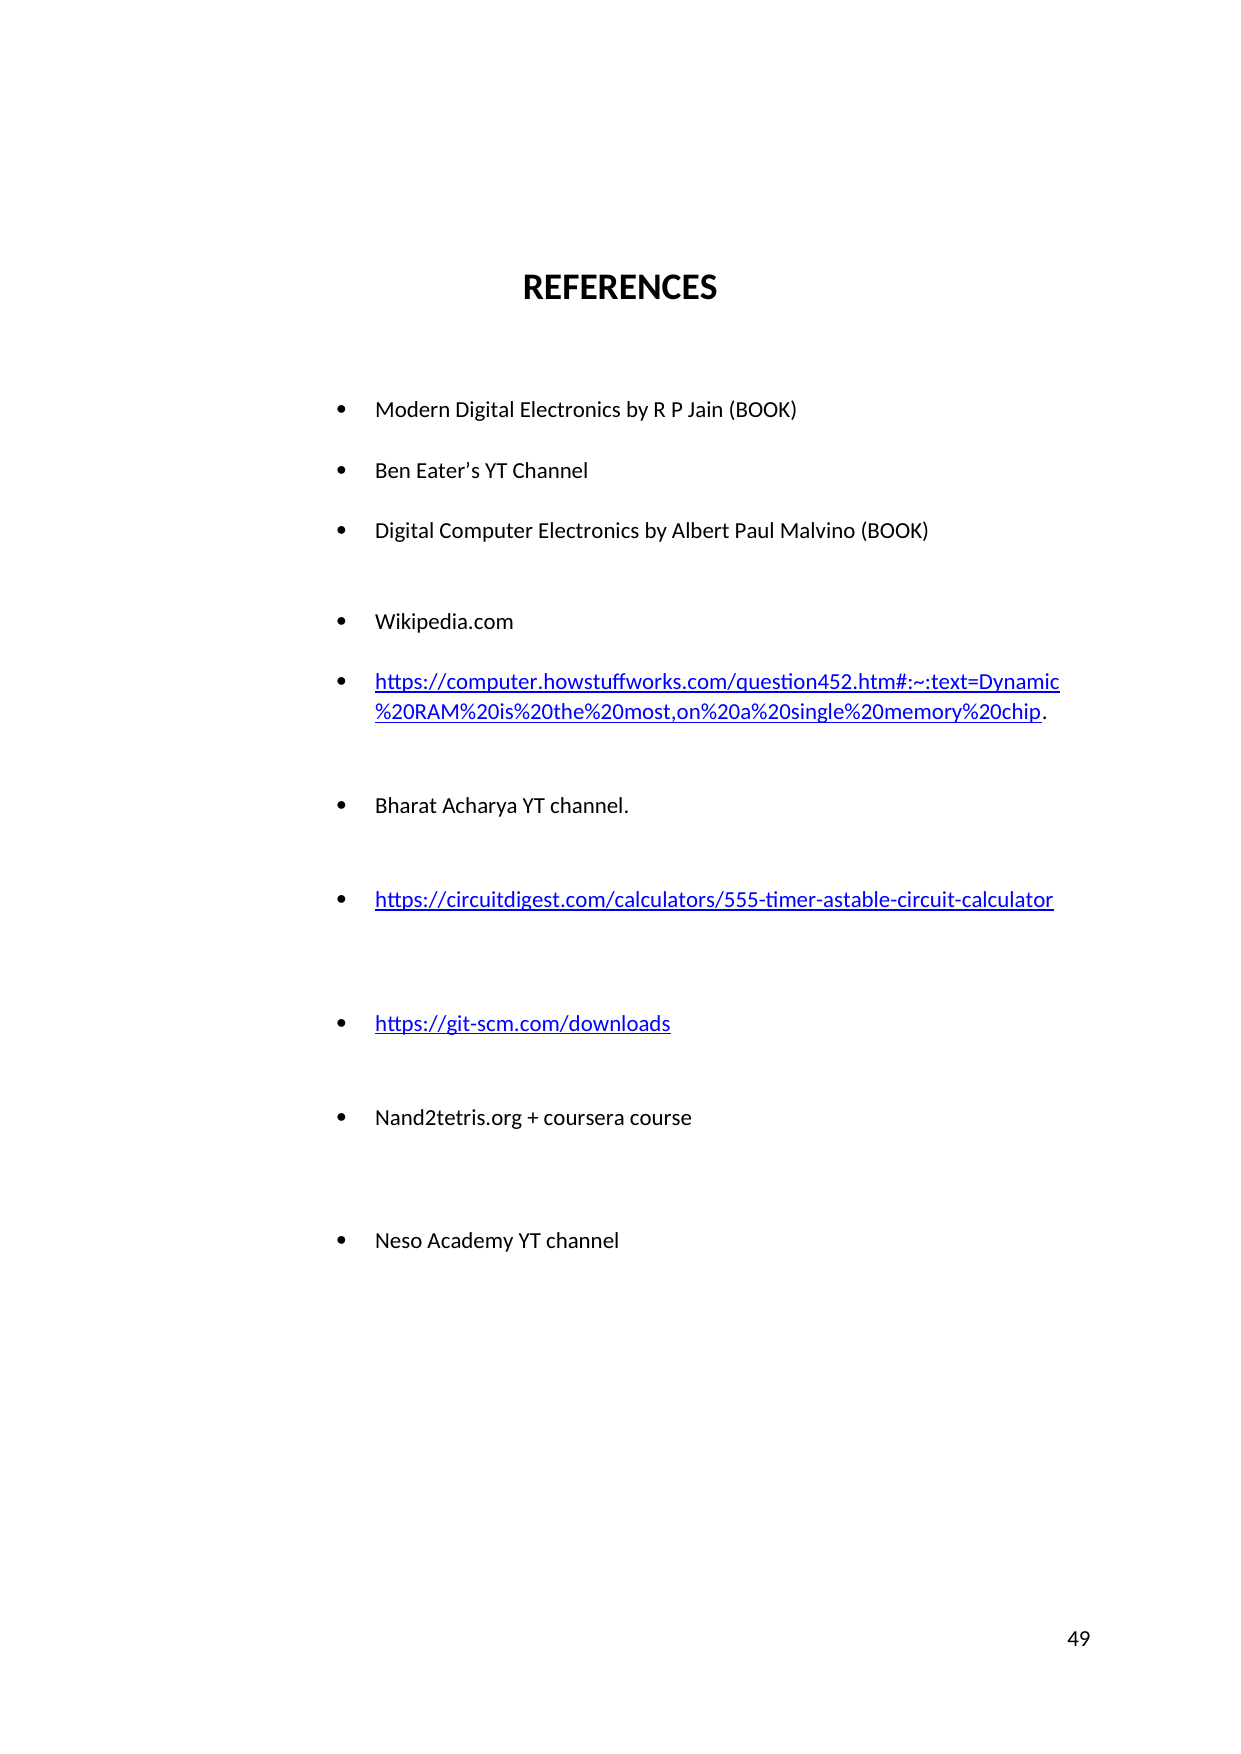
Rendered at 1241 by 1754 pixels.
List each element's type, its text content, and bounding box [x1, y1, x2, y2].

list Bharat Acharya YT channel. [337, 791, 1090, 819]
list Digital Computer Electronics by Albert Paul Malvino (BOOK) [337, 516, 1090, 544]
list Nand2tetris.org + coursera course [337, 1103, 1090, 1131]
list Neso Academy YT channel [337, 1227, 1090, 1254]
list https://circuitdigest.com/calculators/555-timer-astable-circuit-calculator [337, 885, 1090, 913]
text REFERENCES [150, 263, 1090, 309]
list https://git-scm.com/downloads [337, 1009, 1090, 1037]
list Ben Eater’s YT Channel [337, 456, 1090, 484]
list Modern Digital Electronics by R P Jain (BOOK) [337, 395, 1090, 423]
list https://computer.howstuffworks.com/question452.htm#:~:text=Dynamic%20RAM%20is%20the%20most,on%20a%20single%20memory%20chip. [337, 667, 1090, 725]
list Wikipedia.com [337, 607, 1090, 635]
